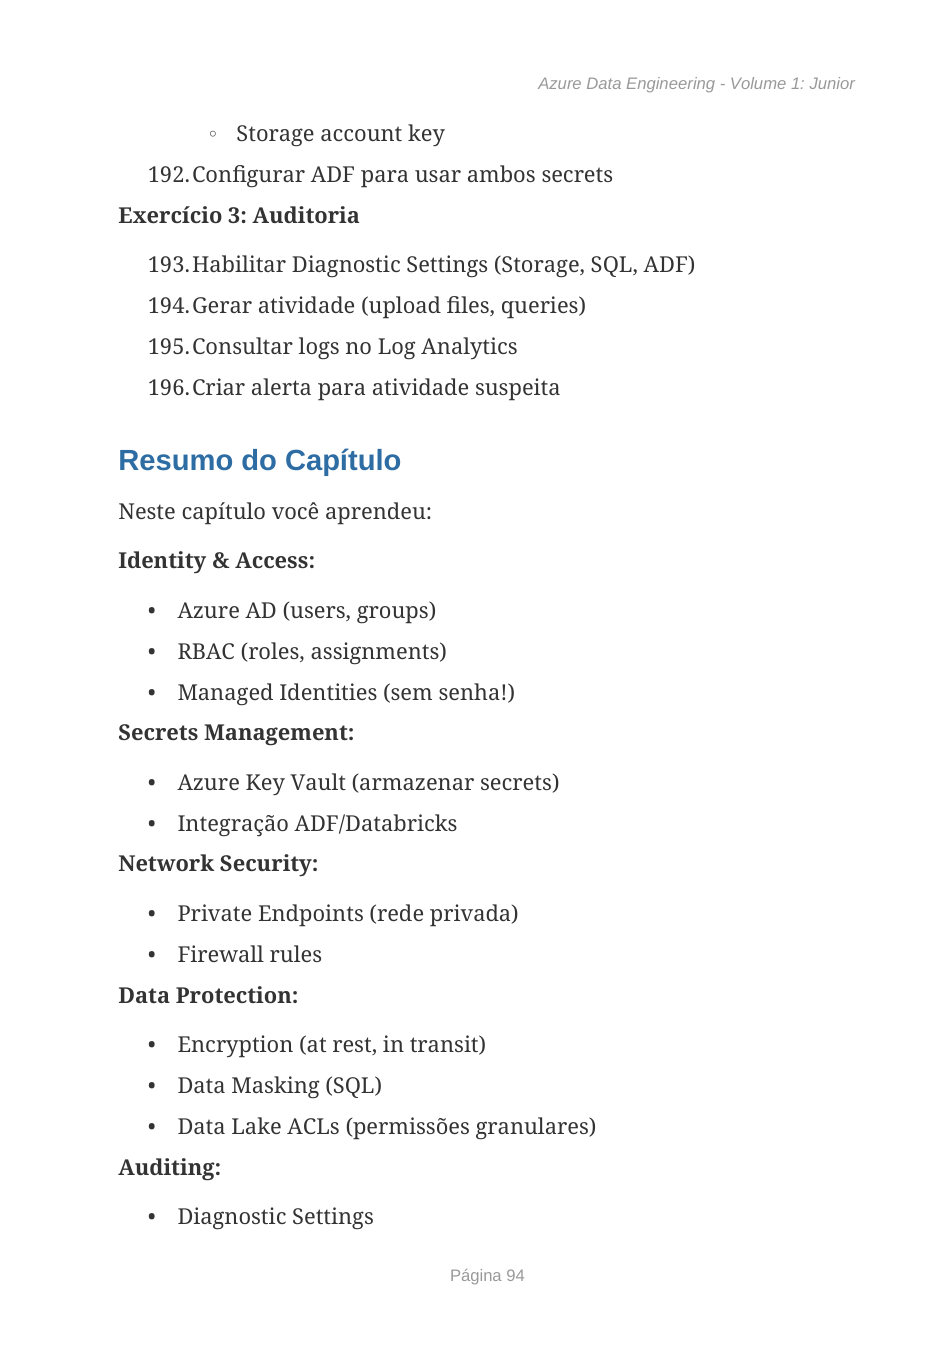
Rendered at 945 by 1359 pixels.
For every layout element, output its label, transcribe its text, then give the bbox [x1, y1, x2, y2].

subtitle Resumo do Capítulo [118, 443, 856, 477]
list Habilitar Diagnostic Settings (Storage, SQL, ADF) [148, 249, 856, 279]
list Azure AD (users, groups) [148, 595, 856, 625]
list Consultar logs no Log Analytics [148, 331, 856, 361]
list Configurar ADF para usar ambos secrets [148, 159, 856, 189]
list Criar alerta para atividade suspeita [148, 371, 856, 401]
list Gerar atividade (upload files, queries) [148, 290, 856, 320]
list Diagnostic Settings [148, 1201, 856, 1231]
list Azure Key Vault (armazenar secrets) [148, 767, 856, 797]
text Exercício 3: Auditoria [118, 199, 856, 229]
list Encryption (at rest, in transit) [148, 1029, 856, 1059]
list Firewall rules [148, 939, 856, 969]
list RBAC (roles, assignments) [148, 636, 856, 666]
text Auditing: [118, 1151, 856, 1181]
text Secrets Management: [118, 717, 856, 747]
list Integração ADF/Databricks [148, 808, 856, 837]
text Neste capítulo você aprendeu: [118, 496, 856, 526]
text Network Security: [118, 848, 856, 878]
list Private Endpoints (rede privada) [148, 898, 856, 928]
text Data Protection: [118, 979, 856, 1009]
list Managed Identities (sem senha!) [148, 677, 856, 706]
list Storage account key [207, 118, 856, 148]
text Identity & Access: [118, 545, 856, 575]
list Data Masking (SQL) [148, 1070, 856, 1100]
list Data Lake ACLs (permissões granulares) [148, 1111, 856, 1141]
